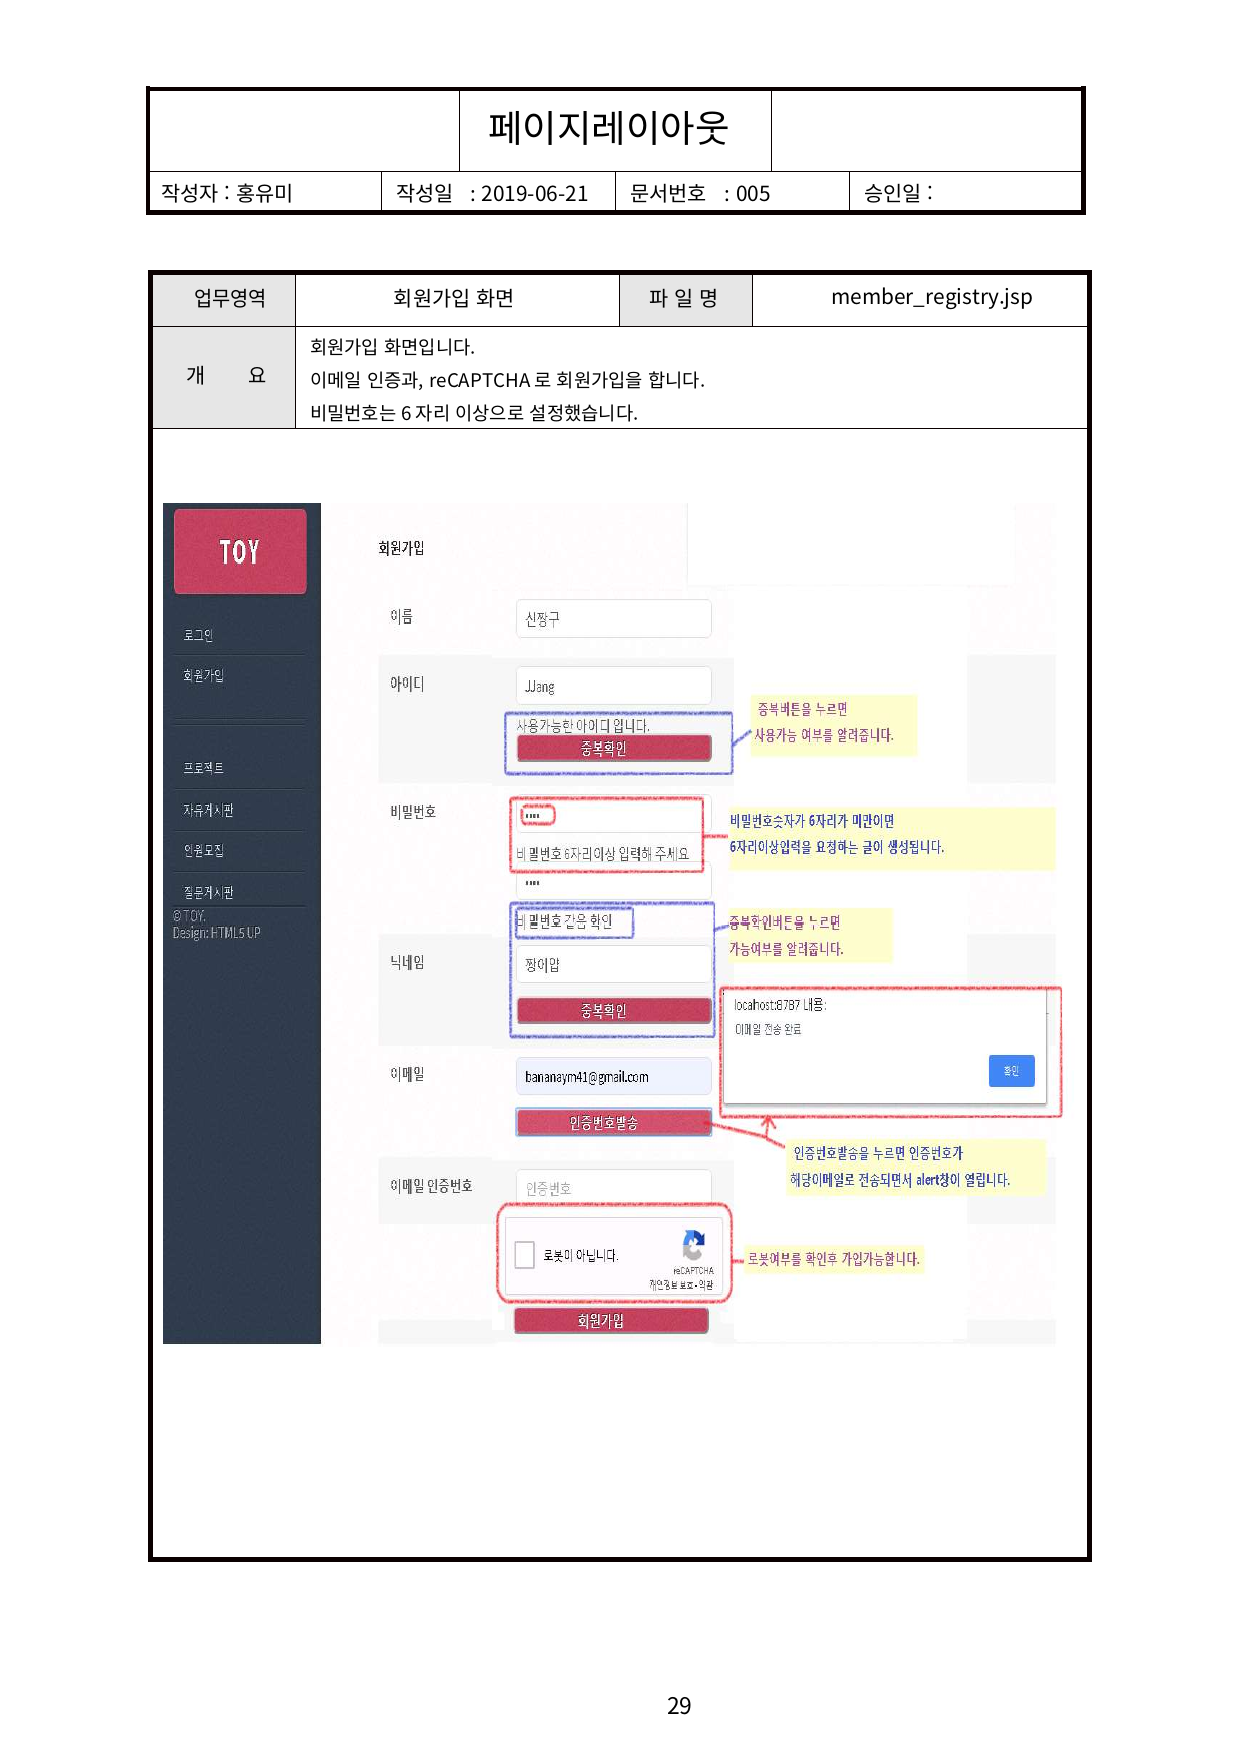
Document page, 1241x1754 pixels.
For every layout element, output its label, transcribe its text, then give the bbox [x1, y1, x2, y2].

picture [163, 503, 1087, 1347]
table_header 파 일 명 [620, 275, 752, 326]
table_header member_registry.jsp [753, 275, 1087, 326]
table_header 업무영역 [153, 275, 295, 326]
table_cell [153, 429, 1087, 1557]
table_header 회원가입 화면 [296, 275, 619, 326]
table_cell 회원가입 화면입니다. 이메일 인증과, reCAPTCHA로 회원가입을 합니다. 비밀번호는 6자리 이상으로 설정했습니다. [296, 327, 1087, 428]
table_cell 개 요 [153, 327, 295, 428]
